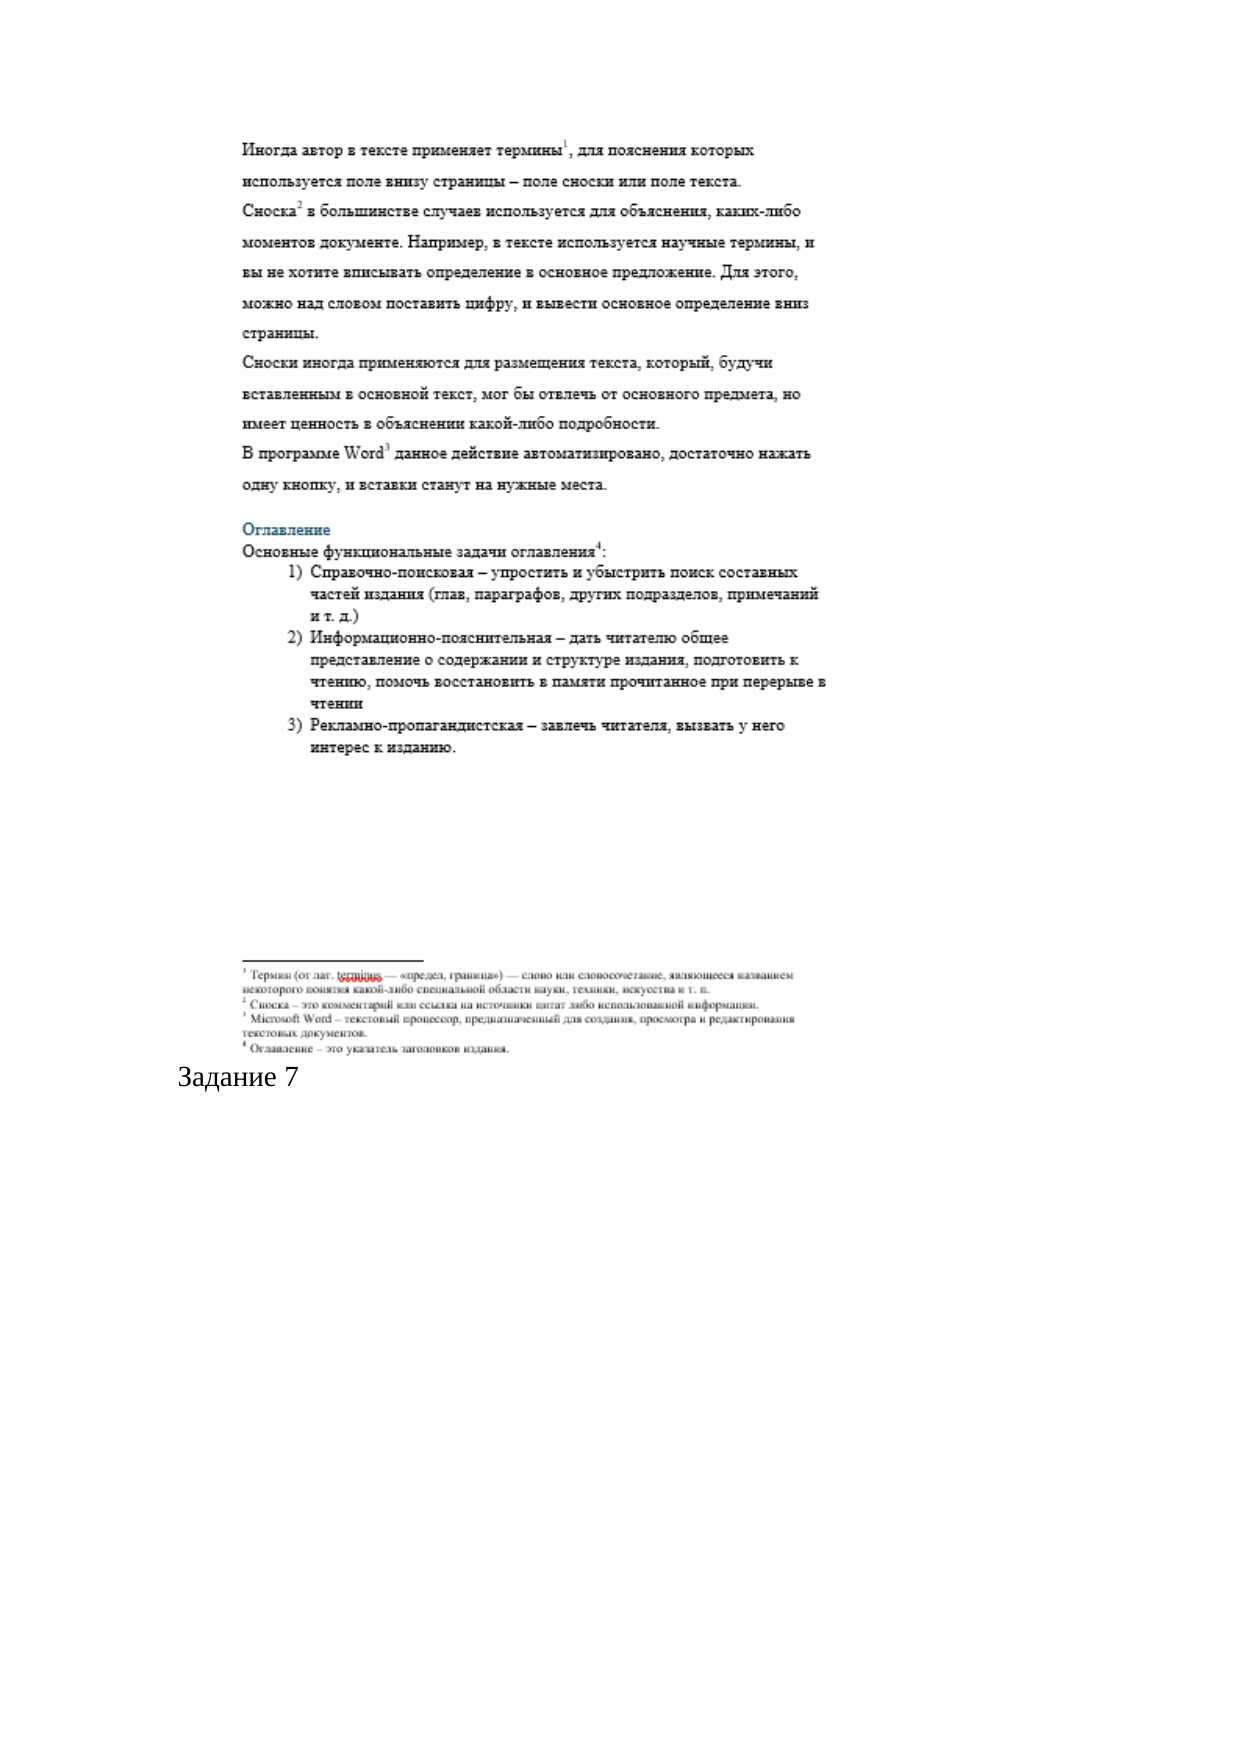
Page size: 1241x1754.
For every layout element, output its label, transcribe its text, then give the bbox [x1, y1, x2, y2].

picture [177, 118, 857, 1059]
text Задание 7 [177, 1059, 1152, 1092]
